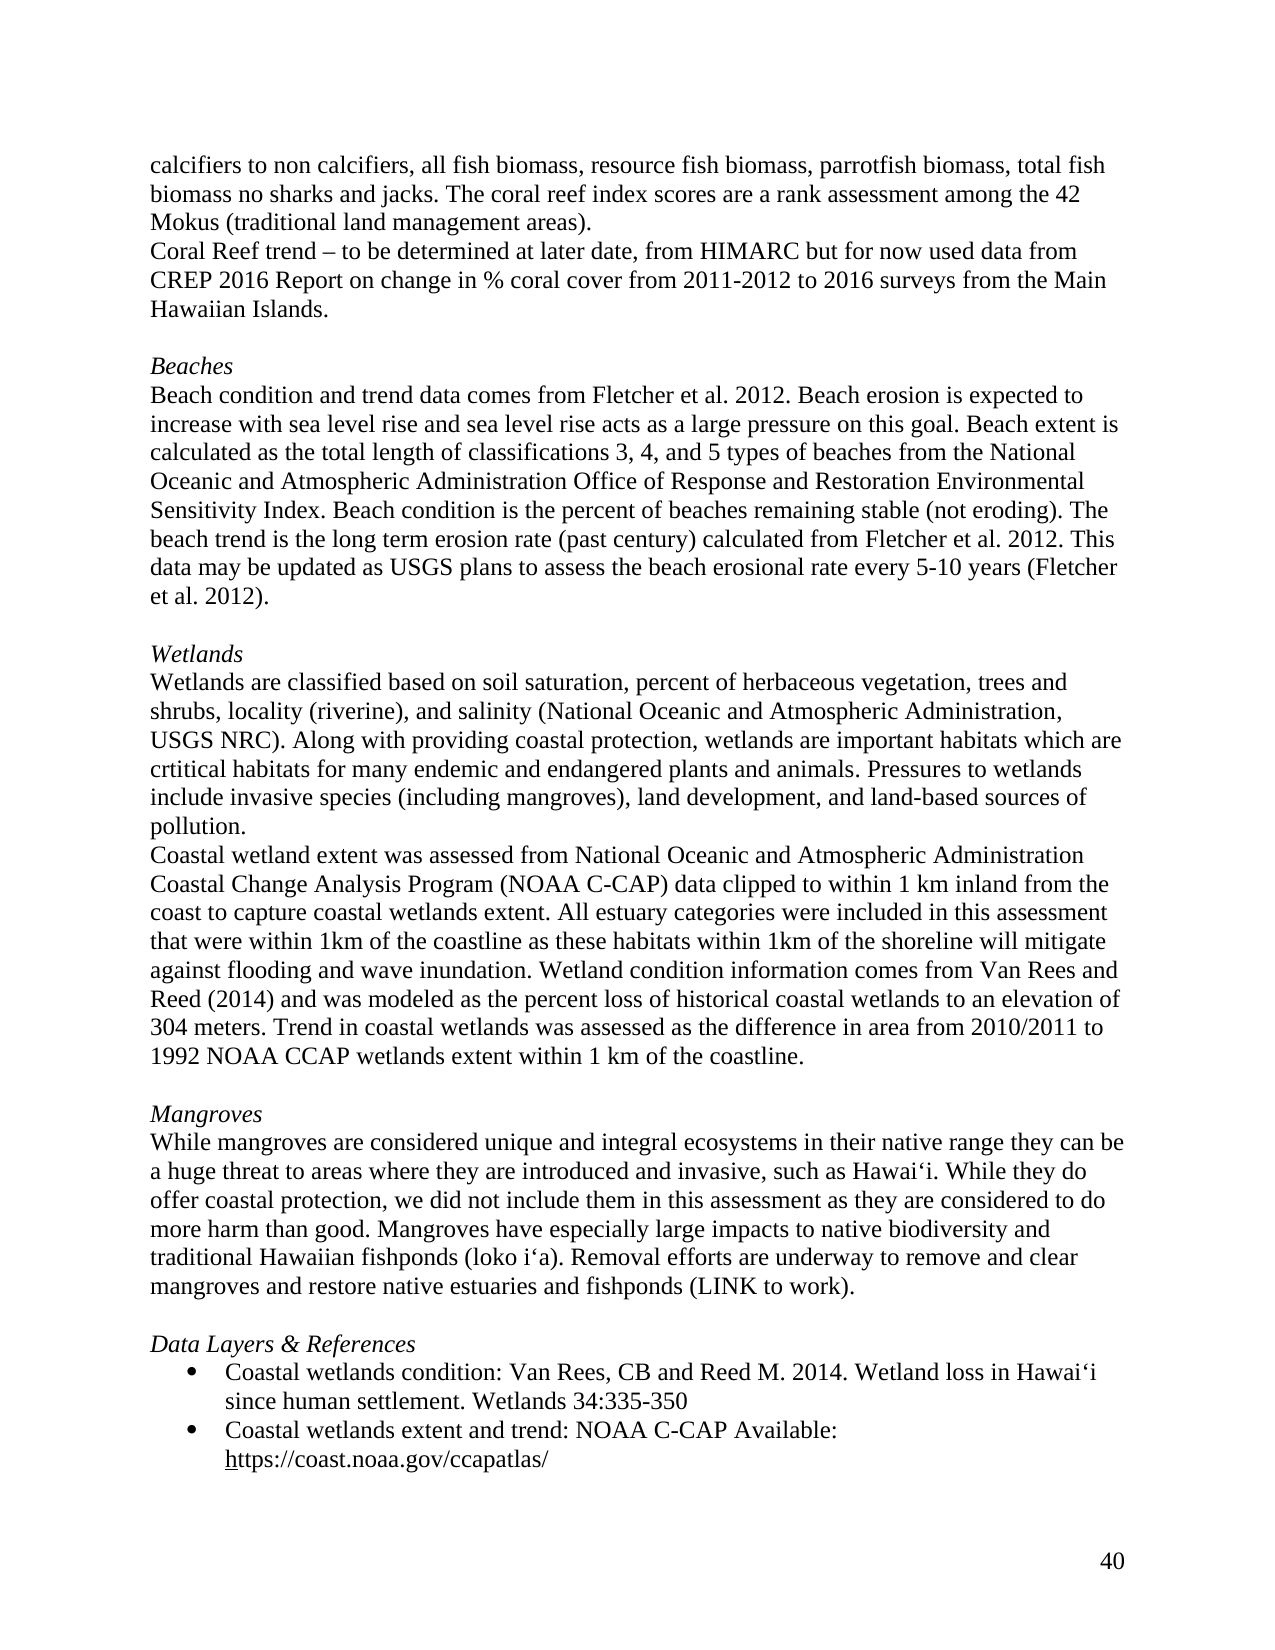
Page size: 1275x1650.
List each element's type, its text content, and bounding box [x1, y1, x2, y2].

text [150, 150, 1125, 236]
text While mangroves are considered unique and integral ecosystems in their native range they can be a huge threat to areas where they are introduced and invasive, such as Hawaiʻi. While they do offer coastal protection, we did not include them in this assessment as they are considered to do more harm than good. Mangroves have especially large impacts to native biodiversity and traditional Hawaiian fishponds (loko iʻa). Removal efforts are underway to remove and clear mangroves and restore native estuaries and fishponds (LINK to work). [150, 1127, 1125, 1300]
text Coral Reef trend – to be determined at later date, from HIMARC but for now used data from CREP 2016 Report on change in % coral cover from 2011-2012 to 2016 surveys from the Main Hawaiian Islands. [150, 236, 1125, 322]
text Wetlands [150, 639, 1125, 667]
text Mangroves [150, 1099, 1125, 1127]
text Beach condition and trend data comes from Fletcher et al. 2012. Beach erosion is expected to increase with sea level rise and sea level rise acts as a large pressure on this goal. Beach extent is calculated as the total length of classifications 3, 4, and 5 types of beaches from the National Oceanic and Atmospheric Administration Office of Response and Restoration Environmental Sensitivity Index. Beach condition is the percent of beaches remaining stable (not eroding). The beach trend is the long term erosion rate (past century) calculated from Fletcher et al. 2012. This data may be updated as USGS plans to assess the beach erosional rate every 5-10 years (Fletcher et al. 2012). [150, 380, 1125, 610]
text Coastal wetland extent was assessed from National Oceanic and Atmospheric Administration Coastal Change Analysis Program (NOAA C-CAP) data clipped to within 1 km inland from the coast to capture coastal wetlands extent. All estuary categories were included in this assessment that were within 1km of the coastline as these habitats within 1km of the shoreline will mitigate against flooding and wave inundation. Wetland condition information comes from Van Rees and Reed (2014) and was modeled as the percent loss of historical coastal wetlands to an elevation of 304 meters. Trend in coastal wetlands was assessed as the difference in area from 2010/2011 to 1992 NOAA CCAP wetlands extent within 1 km of the coastline. [150, 840, 1125, 1070]
text Wetlands are classified based on soil saturation, percent of herbaceous vegetation, trees and shrubs, locality (riverine), and salinity (National Oceanic and Atmospheric Administration, USGS NRC). Along with providing coastal protection, wetlands are important habitats which are crtitical habitats for many endemic and endangered plants and animals. Pressures to wetlands include invasive species (including mangroves), land development, and land-based sources of pollution. [150, 667, 1125, 840]
text Beaches [150, 351, 1125, 380]
list Coastal wetlands extent and trend: NOAA C-CAP Available: https://coast.noaa.gov/ccapatlas/ [187, 1415, 1125, 1472]
list Coastal wetlands condition: Van Rees, CB and Reed M. 2014. Wetland loss in Hawaiʻi since human settlement. Wetlands 34:335-350 [187, 1357, 1125, 1415]
text Data Layers & References [150, 1329, 1125, 1357]
